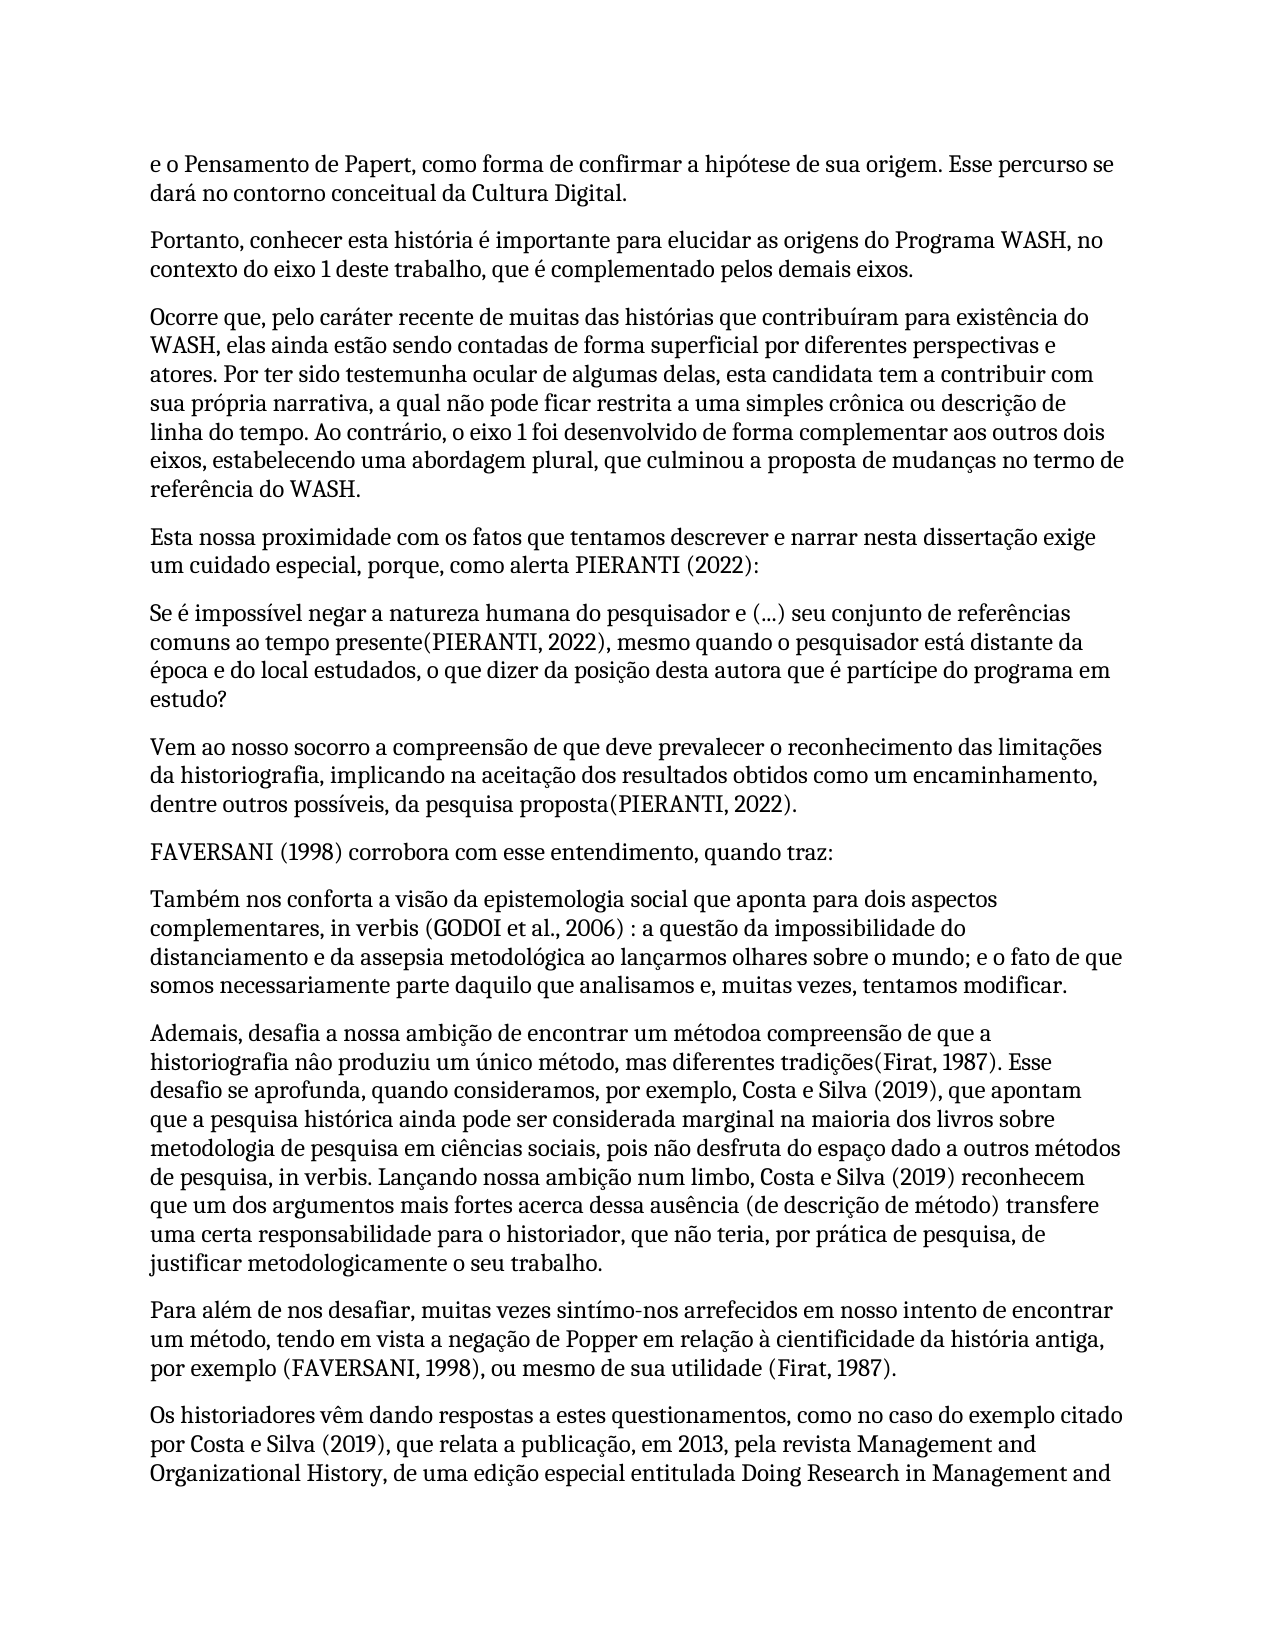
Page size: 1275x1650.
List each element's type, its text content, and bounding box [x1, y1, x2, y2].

text Portanto, conhecer esta história é importante para elucidar as origens do Programa WASH, no contexto do eixo 1 deste trabalho, que é complementado pelos demais eixos. [150, 226, 1125, 284]
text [150, 1401, 1125, 1487]
text Para além de nos desafiar, muitas vezes sintímo-nos arrefecidos em nosso intento de encontrar um método, tendo em vista a negação de Popper em relação à cientificidade da história antiga, por exemplo (FAVERSANI, 1998), ou mesmo de sua utilidade (Firat, 1987). [150, 1296, 1125, 1382]
text Esta nossa proximidade com os fatos que tentamos descrever e narrar nesta dissertação exige um cuidado especial, porque, como alerta PIERANTI (2022): [150, 522, 1125, 580]
text Se é impossível negar a natureza humana do pesquisador e (...) seu conjunto de referências comuns ao tempo presente(PIERANTI, 2022), mesmo quando o pesquisador está distante da época e do local estudados, o que dizer da posição desta autora que é partícipe do programa em estudo? [150, 599, 1125, 714]
text Vem ao nosso socorro a compreensão de que deve prevalecer o reconhecimento das limitações da historiografia, implicando na aceitação dos resultados obtidos como um encaminhamento, dentre outros possíveis, da pesquisa proposta(PIERANTI, 2022). [150, 732, 1125, 819]
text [150, 150, 1125, 207]
text Ademais, desafia a nossa ambição de encontrar um métodoa compreensão de que a historiografia nâo produziu um único método, mas diferentes tradições(Firat, 1987). Esse desafio se aprofunda, quando consideramos, por exemplo, Costa e Silva (2019), que apontam que a pesquisa histórica ainda pode ser considerada marginal na maioria dos livros sobre metodologia de pesquisa em ciências sociais, pois não desfruta do espaço dado a outros métodos de pesquisa, in verbis. Lançando nossa ambição num limbo, Costa e Silva (2019) reconhecem que um dos argumentos mais fortes acerca dessa ausência (de descrição de método) transfere uma certa responsabilidade para o historiador, que não teria, por prática de pesquisa, de justificar metodologicamente o seu trabalho. [150, 1019, 1125, 1277]
text Também nos conforta a visão da epistemologia social que aponta para dois aspectos complementares, in verbis (GODOI et al., 2006) : a questão da impossibilidade do distanciamento e da assepsia metodológica ao lançarmos olhares sobre o mundo; e o fato de que somos necessariamente parte daquilo que analisamos e, muitas vezes, tentamos modificar. [150, 885, 1125, 1000]
text Ocorre que, pelo caráter recente de muitas das histórias que contribuíram para existência do WASH, elas ainda estão sendo contadas de forma superficial por diferentes perspectivas e atores. Por ter sido testemunha ocular de algumas delas, esta candidata tem a contribuir com sua própria narrativa, a qual não pode ficar restrita a uma simples crônica ou descrição de linha do tempo. Ao contrário, o eixo 1 foi desenvolvido de forma complementar aos outros dois eixos, estabelecendo uma abordagem plural, que culminou a proposta de mudanças no termo de referência do WASH. [150, 302, 1125, 504]
text FAVERSANI (1998) corrobora com esse entendimento, quando traz: [150, 837, 1125, 866]
